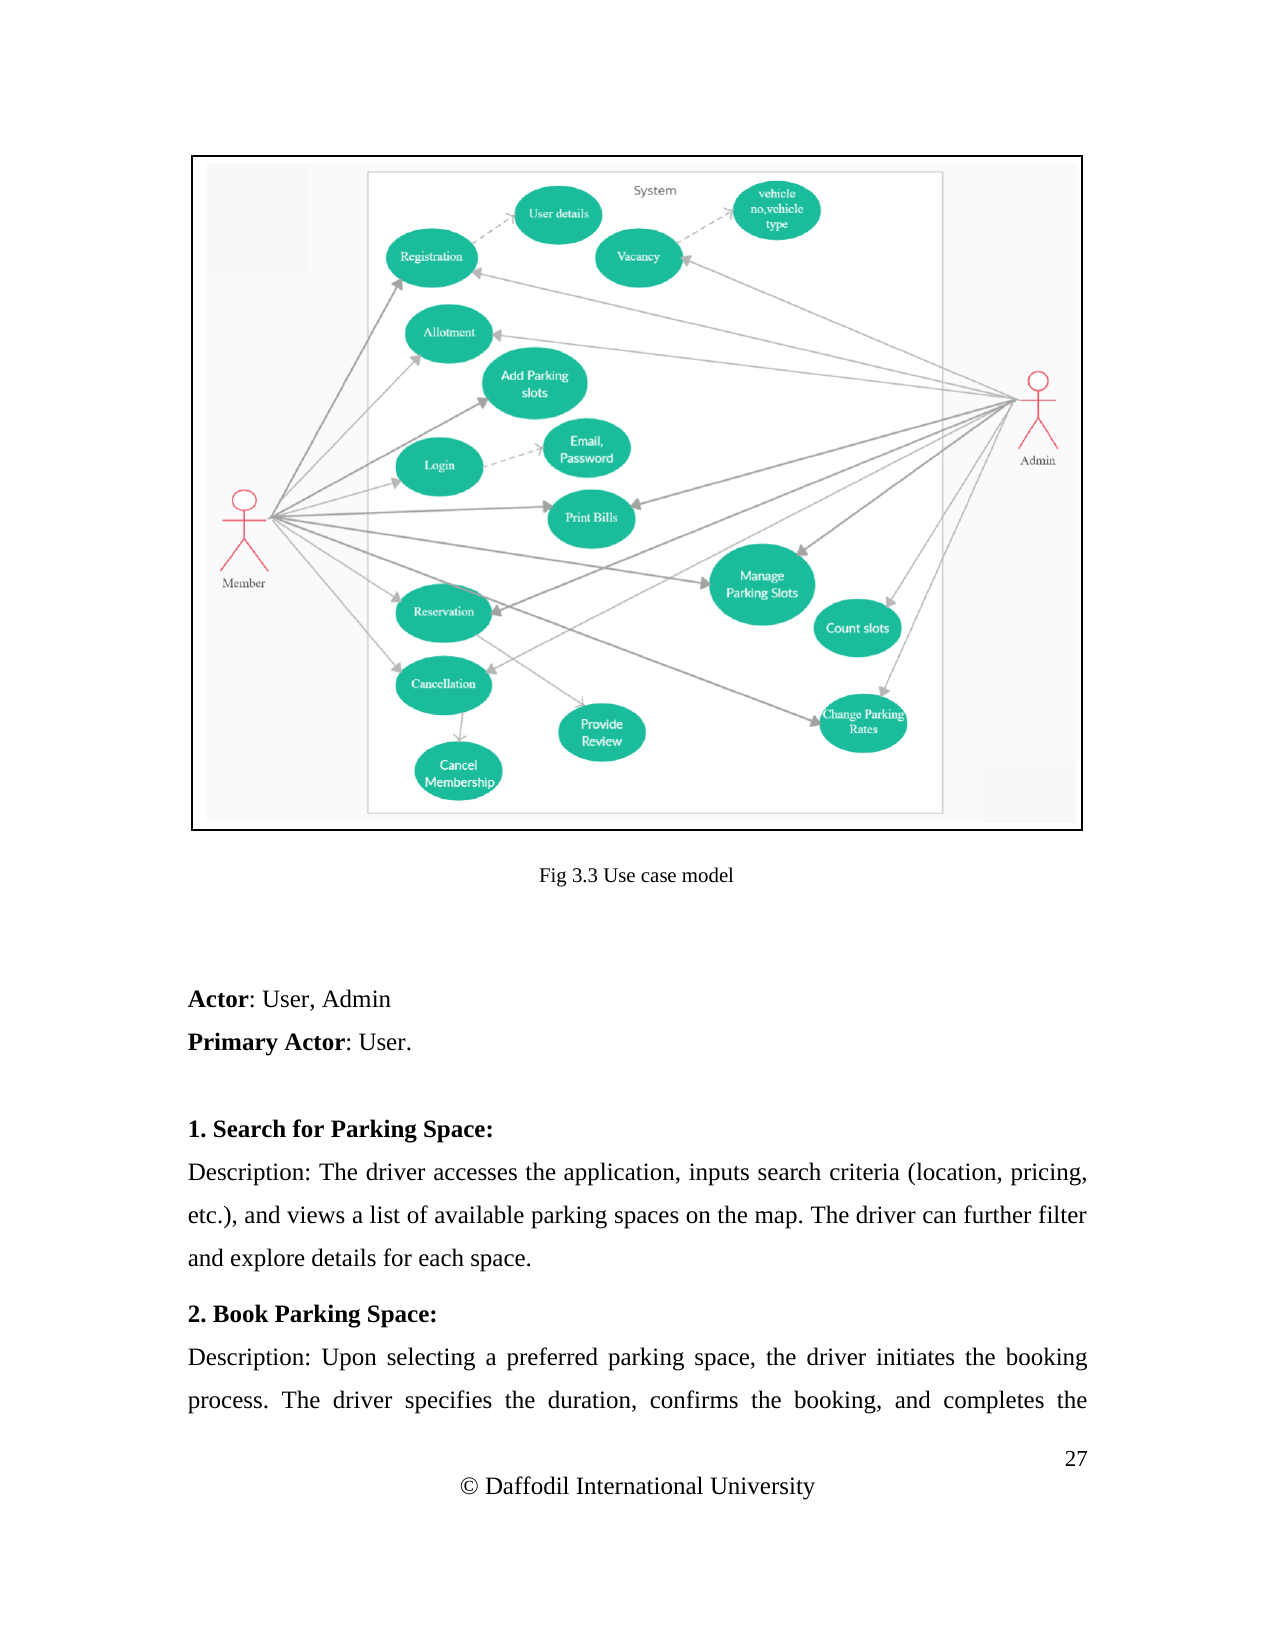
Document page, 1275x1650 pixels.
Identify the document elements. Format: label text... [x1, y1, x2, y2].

text 2. Book Parking Space: [188, 1299, 1088, 1328]
text Description: The driver accesses the application, inputs search criteria (location, pricing, etc.), and views a list of available parking spaces on the map. The driver can further filter and explore details for each space. [188, 1157, 1088, 1272]
text Fig 3.3 Use case model [64, 863, 1208, 887]
text 1. Search for Parking Space: [188, 1114, 1088, 1143]
picture [207, 163, 1077, 823]
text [188, 1342, 1088, 1414]
text Primary Actor: User. [188, 1027, 1088, 1056]
text Actor: User, Admin [188, 984, 1088, 1013]
